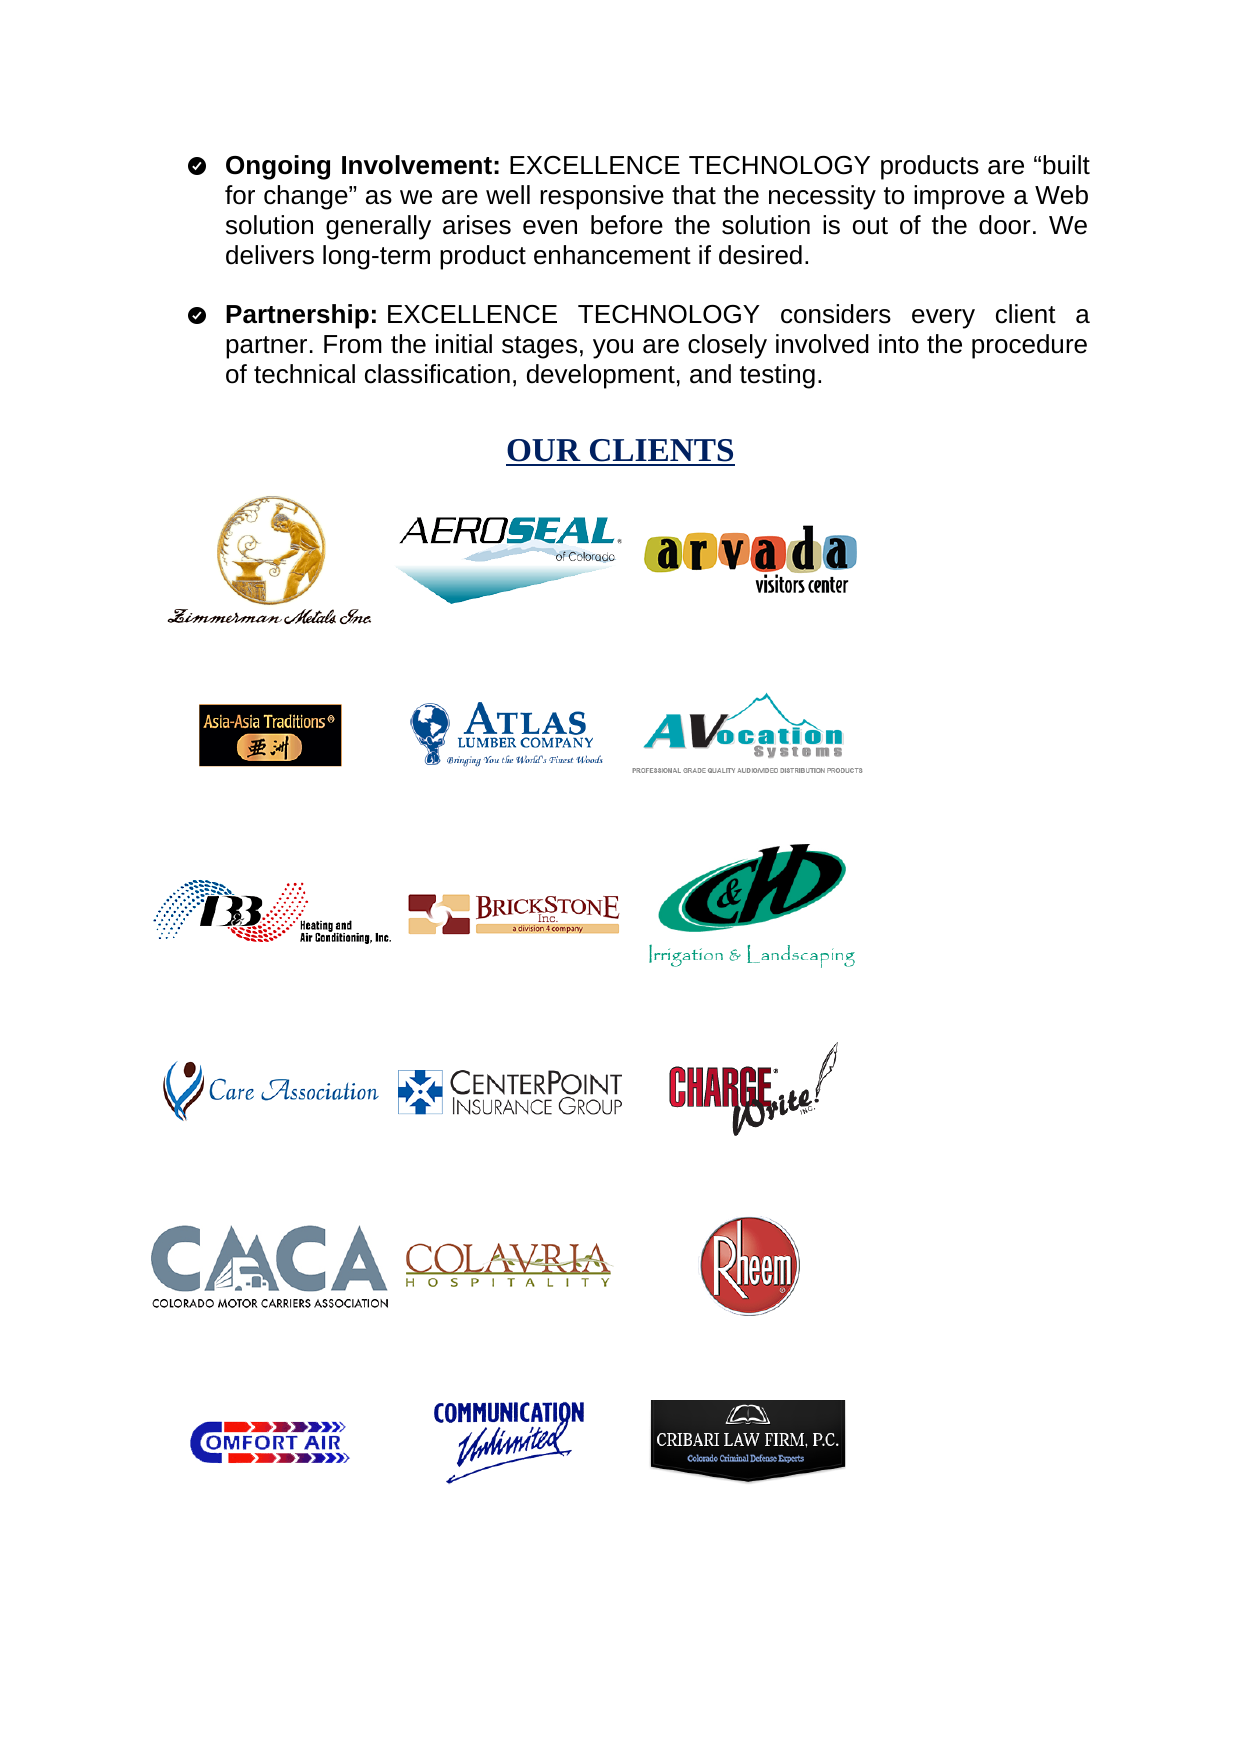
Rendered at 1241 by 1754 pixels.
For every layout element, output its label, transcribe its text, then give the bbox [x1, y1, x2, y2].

list Partnership: EXCELLENCE TECHNOLOGY considers every client a partner. From the initial stages, you are closely involved into the procedure of technical classification, development, and testing. [187, 299, 1090, 389]
text OUR CLIENTS [150, 431, 1090, 469]
picture [188, 307, 206, 324]
picture [188, 157, 206, 175]
picture [150, 1178, 872, 1354]
picture [150, 1001, 872, 1177]
picture [150, 649, 867, 822]
picture [150, 1355, 867, 1529]
list Ongoing Involvement: EXCELLENCE TECHNOLOGY products are “built for change” as we are well responsive that the necessity to improve a Web solution generally arises even before the solution is out of the door. We delivers long-term product enhancement if desired. [187, 150, 1090, 269]
picture [150, 471, 872, 647]
picture [150, 824, 871, 1000]
